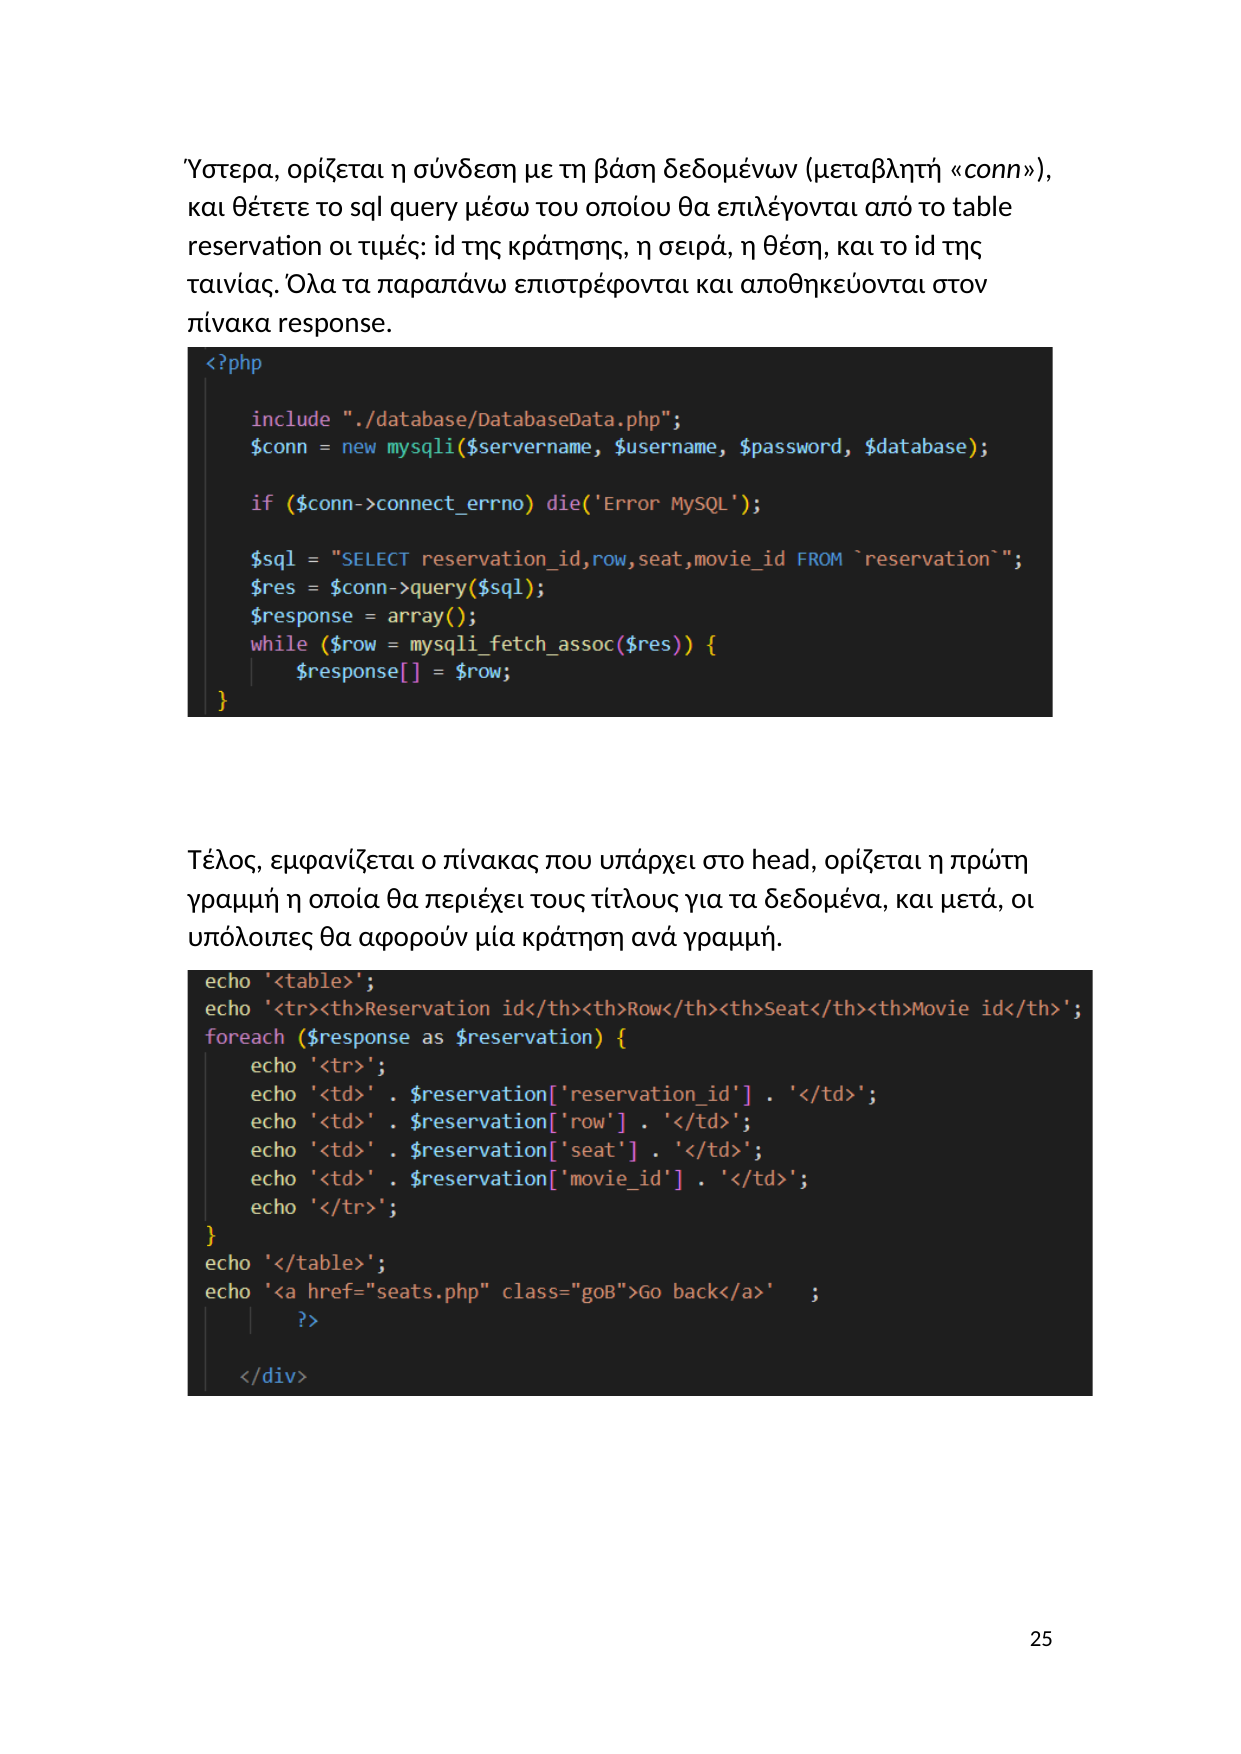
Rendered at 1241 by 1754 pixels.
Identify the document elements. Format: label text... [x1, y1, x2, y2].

picture [187, 347, 1053, 717]
text Τέλος, εμφανίζεται ο πίνακας που υπάρχει στο head, ορίζεται η πρώτη γραμμή η οποία θα περιέχει τους τίτλους για τα δεδομένα, και μετά, οι υπόλοιπες θα αφορούν μία κράτηση ανά γραμμή. [187, 841, 1053, 954]
text Ύστερα, ορίζεται η σύνδεση με τη βάση δεδομένων (μεταβλητή «conn»), και θέτετε το sql query μέσω του οποίου θα επιλέγονται από το table reservation οι τιμές: id της κράτησης, η σειρά, η θέση, και το id της ταινίας. Όλα τα παραπάνω επιστρέφονται και αποθηκεύονται στον πίνακα response. [187, 150, 1053, 339]
picture [187, 970, 1093, 1396]
